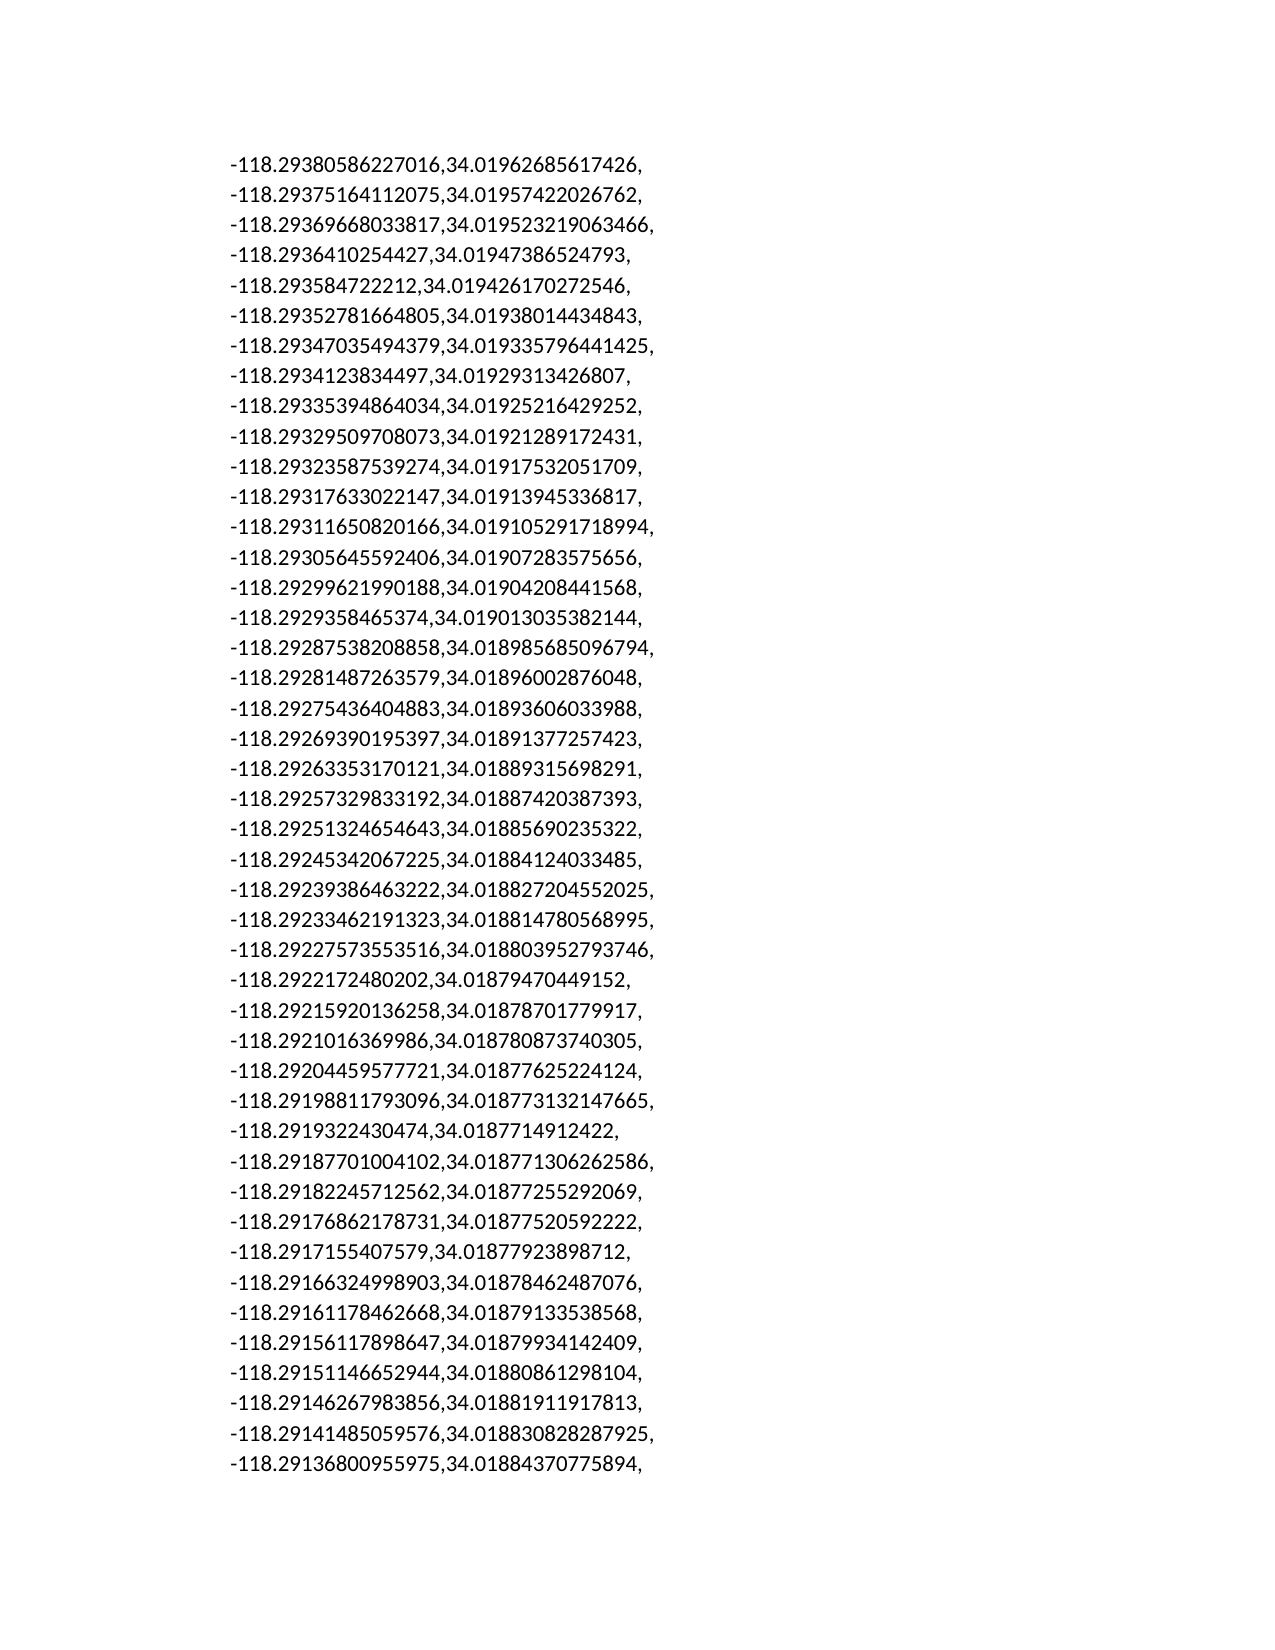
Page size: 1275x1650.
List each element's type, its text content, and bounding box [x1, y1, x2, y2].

list -118.29245342067225,34.01884124033485, [225, 845, 1125, 873]
list -118.29299621990188,34.01904208441568, [225, 573, 1125, 601]
list -118.29215920136258,34.01878701779917, [225, 996, 1125, 1024]
list -118.29269390195397,34.01891377257423, [225, 724, 1125, 752]
list -118.29233462191323,34.018814780568995, [225, 905, 1125, 933]
list -118.2922172480202,34.01879470449152, [225, 966, 1125, 994]
list -118.29151146652944,34.01880861298104, [225, 1358, 1125, 1386]
list -118.29375164112075,34.01957422026762, [225, 180, 1125, 208]
list -118.29156117898647,34.01879934142409, [225, 1328, 1125, 1356]
list -118.29317633022147,34.01913945336817, [225, 482, 1125, 510]
list -118.29204459577721,34.01877625224124, [225, 1056, 1125, 1084]
list -118.29136800955975,34.01884370775894, [225, 1449, 1125, 1477]
list -118.29182245712562,34.01877255292069, [225, 1177, 1125, 1205]
list -118.29251324654643,34.01885690235322, [225, 814, 1125, 843]
list -118.29305645592406,34.01907283575656, [225, 543, 1125, 571]
list -118.2936410254427,34.01947386524793, [225, 241, 1125, 269]
list -118.29227573553516,34.018803952793746, [225, 935, 1125, 963]
list -118.2919322430474,34.0187714912422, [225, 1117, 1125, 1145]
list -118.29311650820166,34.019105291718994, [225, 512, 1125, 541]
list -118.29281487263579,34.01896002876048, [225, 663, 1125, 692]
list -118.29198811793096,34.018773132147665, [225, 1086, 1125, 1114]
list -118.29257329833192,34.01887420387393, [225, 784, 1125, 812]
list -118.29352781664805,34.01938014434843, [225, 301, 1125, 329]
list -118.2917155407579,34.01877923898712, [225, 1237, 1125, 1266]
list -118.2929358465374,34.019013035382144, [225, 603, 1125, 631]
list -118.29263353170121,34.01889315698291, [225, 754, 1125, 782]
list -118.29176862178731,34.01877520592222, [225, 1207, 1125, 1235]
list -118.29369668033817,34.019523219063466, [225, 210, 1125, 238]
list -118.29275436404883,34.01893606033988, [225, 694, 1125, 722]
list -118.2921016369986,34.018780873740305, [225, 1026, 1125, 1054]
list -118.29161178462668,34.01879133538568, [225, 1298, 1125, 1326]
list -118.29347035494379,34.019335796441425, [225, 331, 1125, 359]
list -118.29287538208858,34.018985685096794, [225, 633, 1125, 661]
list -118.29146267983856,34.01881911917813, [225, 1388, 1125, 1417]
list -118.2934123834497,34.01929313426807, [225, 361, 1125, 389]
list -118.29380586227016,34.01962685617426, [225, 150, 1125, 178]
list -118.29335394864034,34.01925216429252, [225, 392, 1125, 420]
list -118.29141485059576,34.018830828287925, [225, 1419, 1125, 1447]
list -118.29166324998903,34.01878462487076, [225, 1268, 1125, 1296]
list -118.29329509708073,34.01921289172431, [225, 422, 1125, 450]
list -118.29323587539274,34.01917532051709, [225, 452, 1125, 480]
list -118.29239386463222,34.018827204552025, [225, 875, 1125, 903]
list -118.29187701004102,34.018771306262586, [225, 1147, 1125, 1175]
list -118.293584722212,34.019426170272546, [225, 271, 1125, 299]
